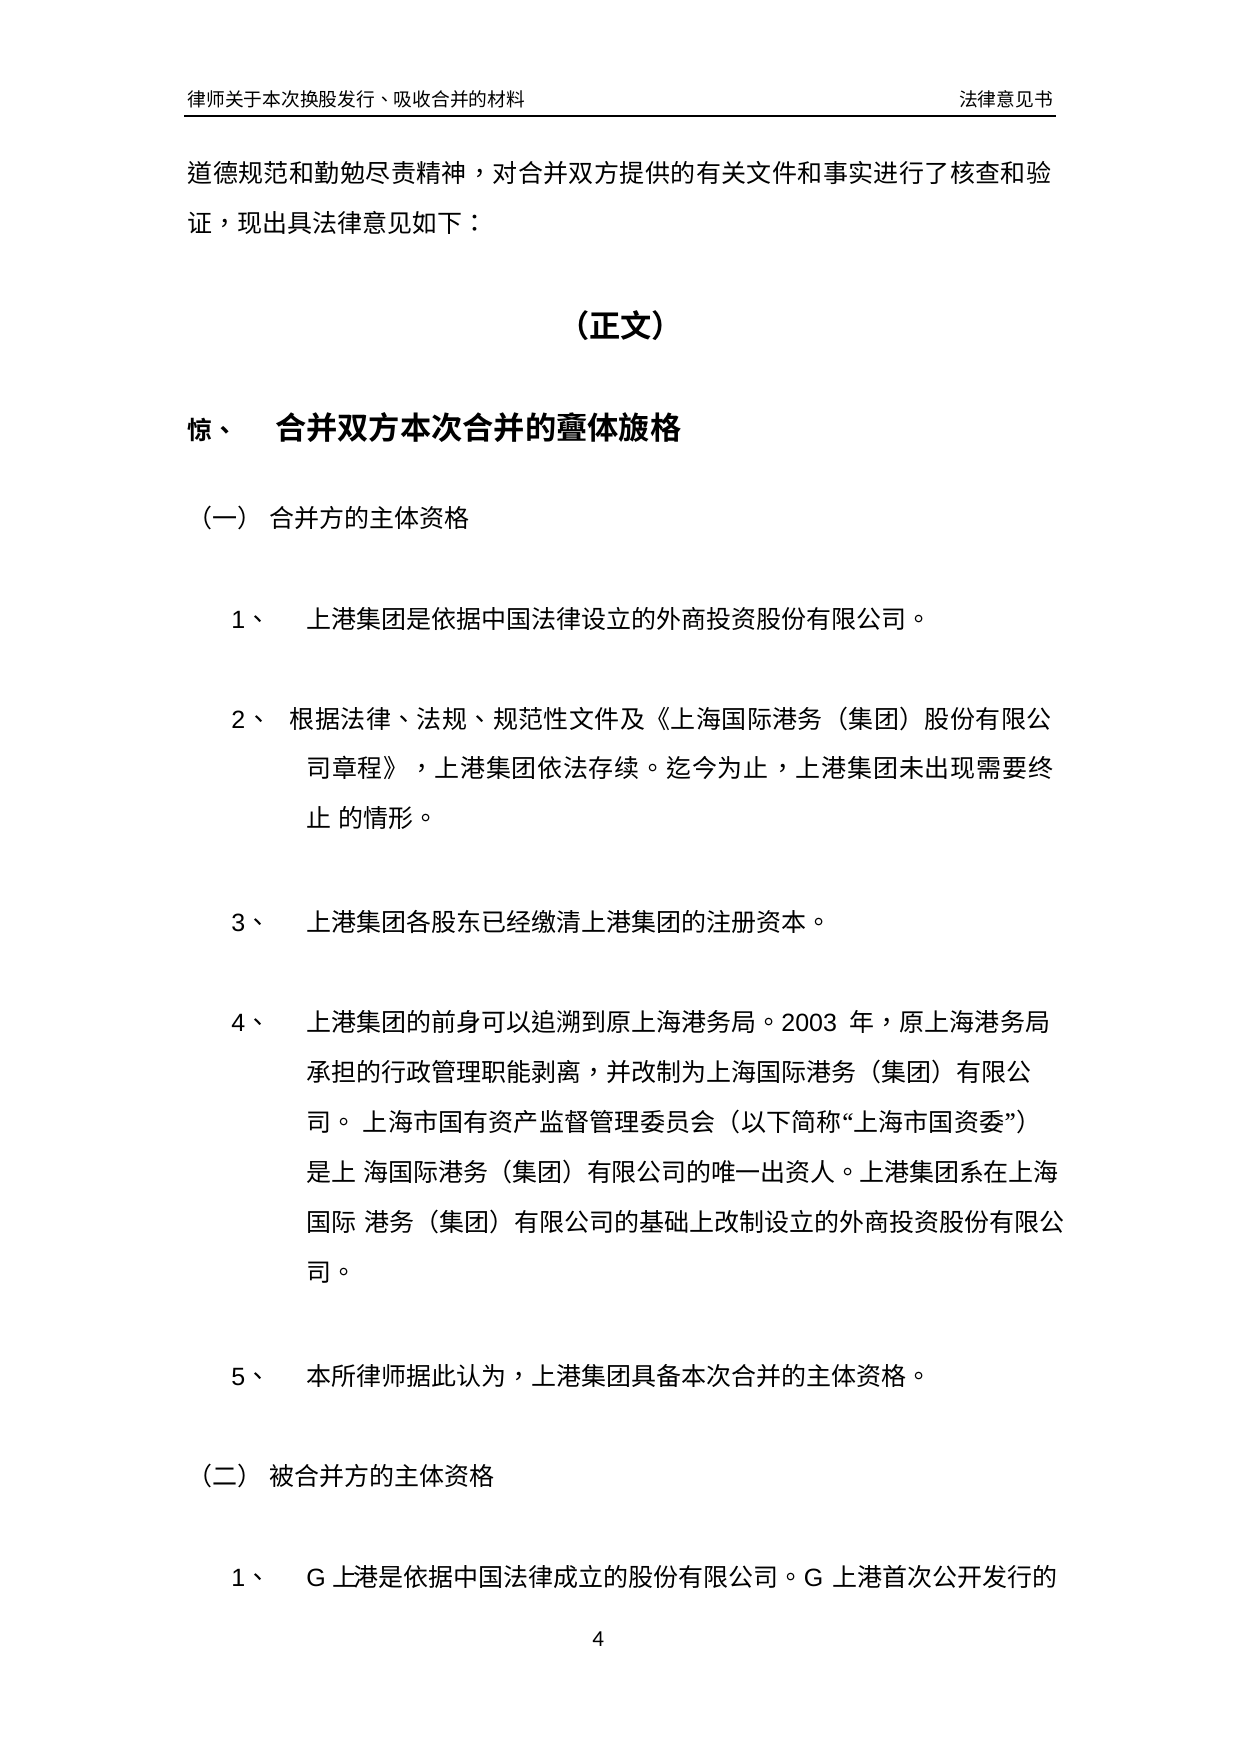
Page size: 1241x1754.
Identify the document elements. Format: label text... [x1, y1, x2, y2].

text 1、 上港集团是依据中国法律设立的外商投资股份有限公司。 [231, 602, 1078, 636]
text 5、 本所律师据此认为，上港集团具备本次合并的主体资格。 [231, 1358, 1078, 1393]
text 4、 上港集团的前身可以追溯到原上海港务局。2003 年，原上海港务局 承担的行政管理职能剥离，并改制为上海国际港务（集团）有限公司。 上海市国有资产监督管理委员会（以下简称“上海市国资委”）是上 海国际港务（集团）有限公司的唯一出资人。上港集团系在上海国际 港务（集团）有限公司的基础上改制设立的外商投资股份有限公司。 [231, 1004, 1066, 1288]
text 2、 根据法律、法规、规范性文件及《上海国际港务（集团）股份有限公 司章程》，上港集团依法存续。迄今为止，上港集团未出现需要终止 的情形。 [231, 702, 1053, 834]
subtitle （正文） [534, 304, 706, 346]
text 惊、 合并双方本次合并的斖体旇格 [187, 406, 1078, 448]
text （一） 合并方的主体资格 [187, 500, 1078, 534]
text 3、 上港集团各股东已经缴清上港集团的注册资本。 [231, 904, 1078, 938]
text 道德规范和勤勉尽责精神，对合并双方提供的有关文件和事实进行了核查和验 证，现出具法律意见如下： [187, 156, 1063, 240]
text （二） 被合并方的主体资格 [187, 1458, 1078, 1492]
text 1、 G 上港是依据中国法律成立的股份有限公司。G 上港首次公开发行的 [231, 1560, 1078, 1594]
